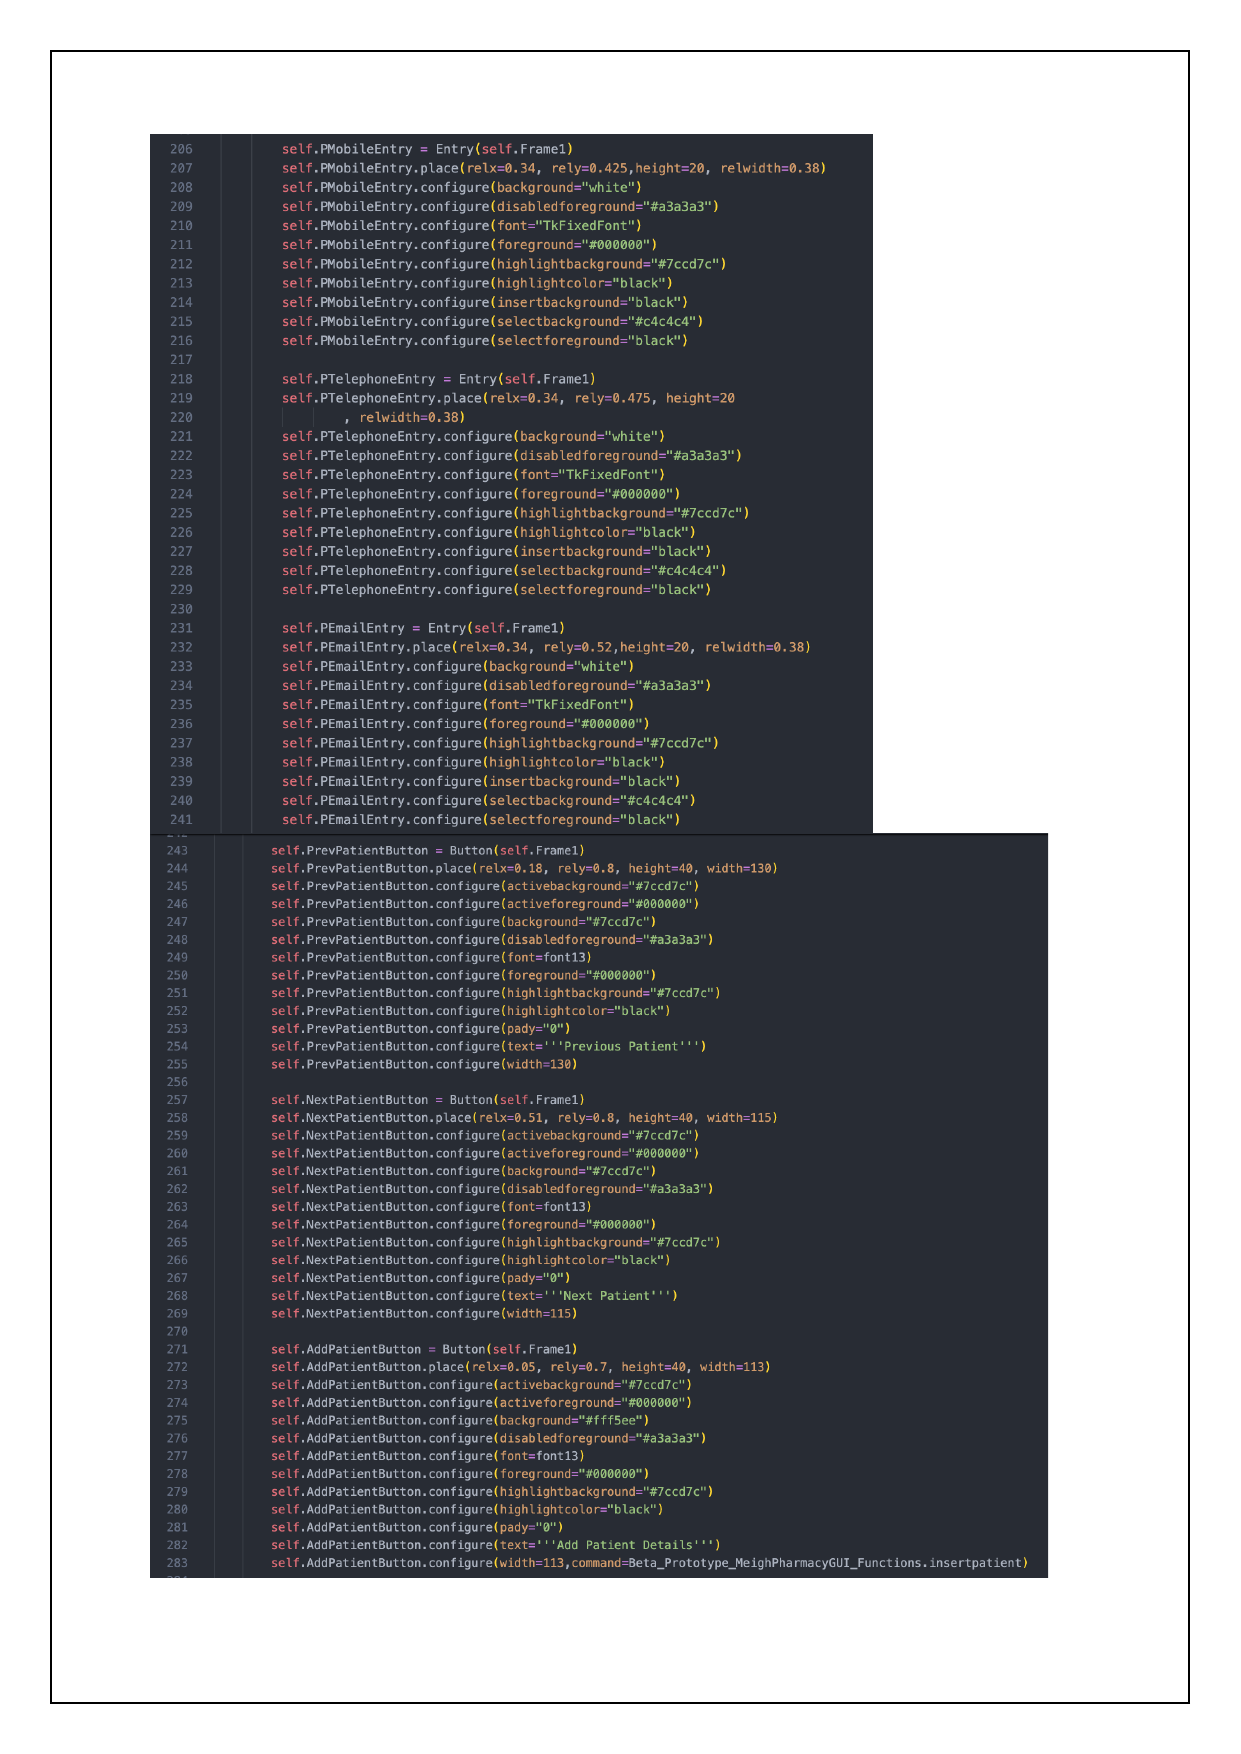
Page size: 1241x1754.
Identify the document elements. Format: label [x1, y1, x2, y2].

picture [150, 134, 1049, 1578]
